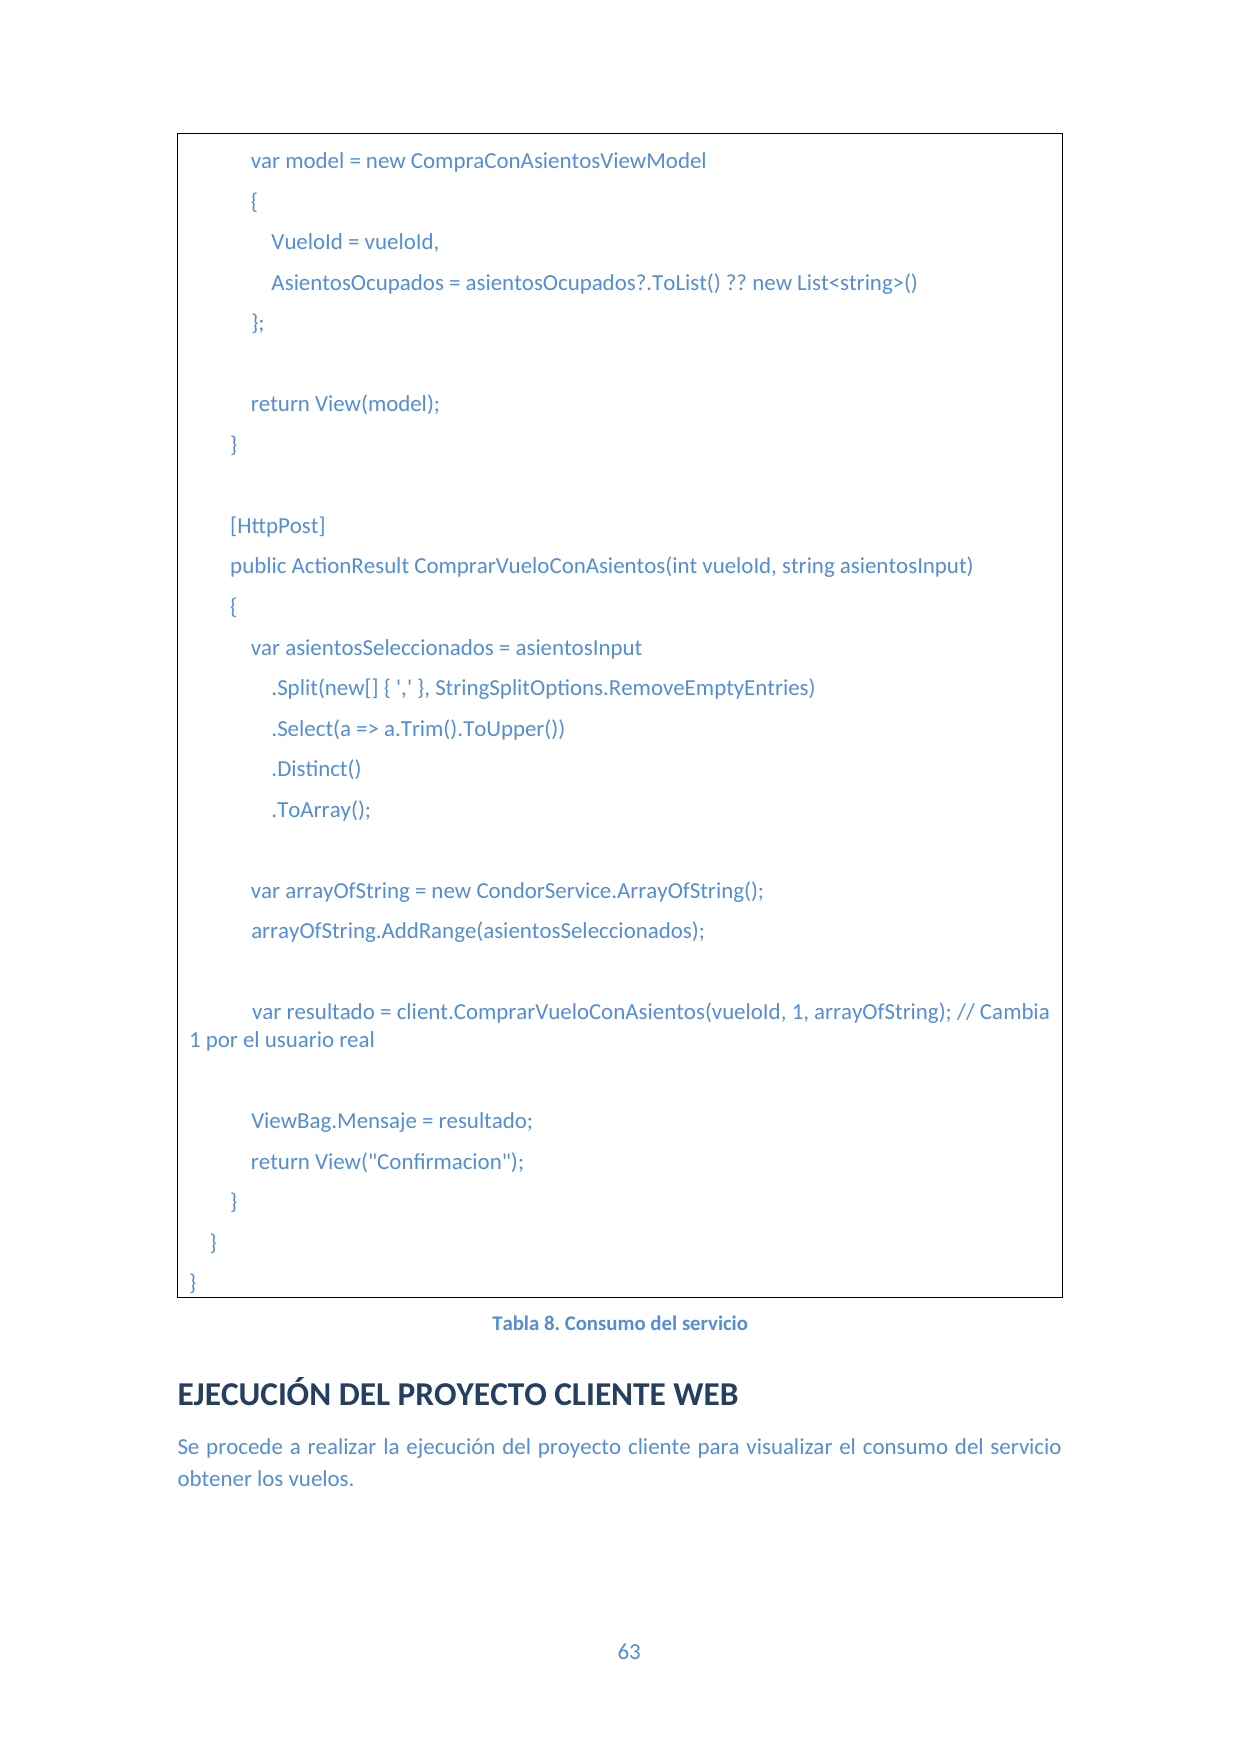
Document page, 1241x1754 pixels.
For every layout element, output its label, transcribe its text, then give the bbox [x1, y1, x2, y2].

text Tabla 8. Consumo del servicio [177, 1310, 1063, 1336]
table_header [178, 134, 1062, 1297]
subtitle EJECUCIÓN DEL PROYECTO CLIENTE WEB [177, 1373, 1063, 1413]
text Se procede a realizar la ejecución del proyecto cliente para visualizar el consumo del servicio obtener los vuelos. [177, 1432, 1063, 1492]
